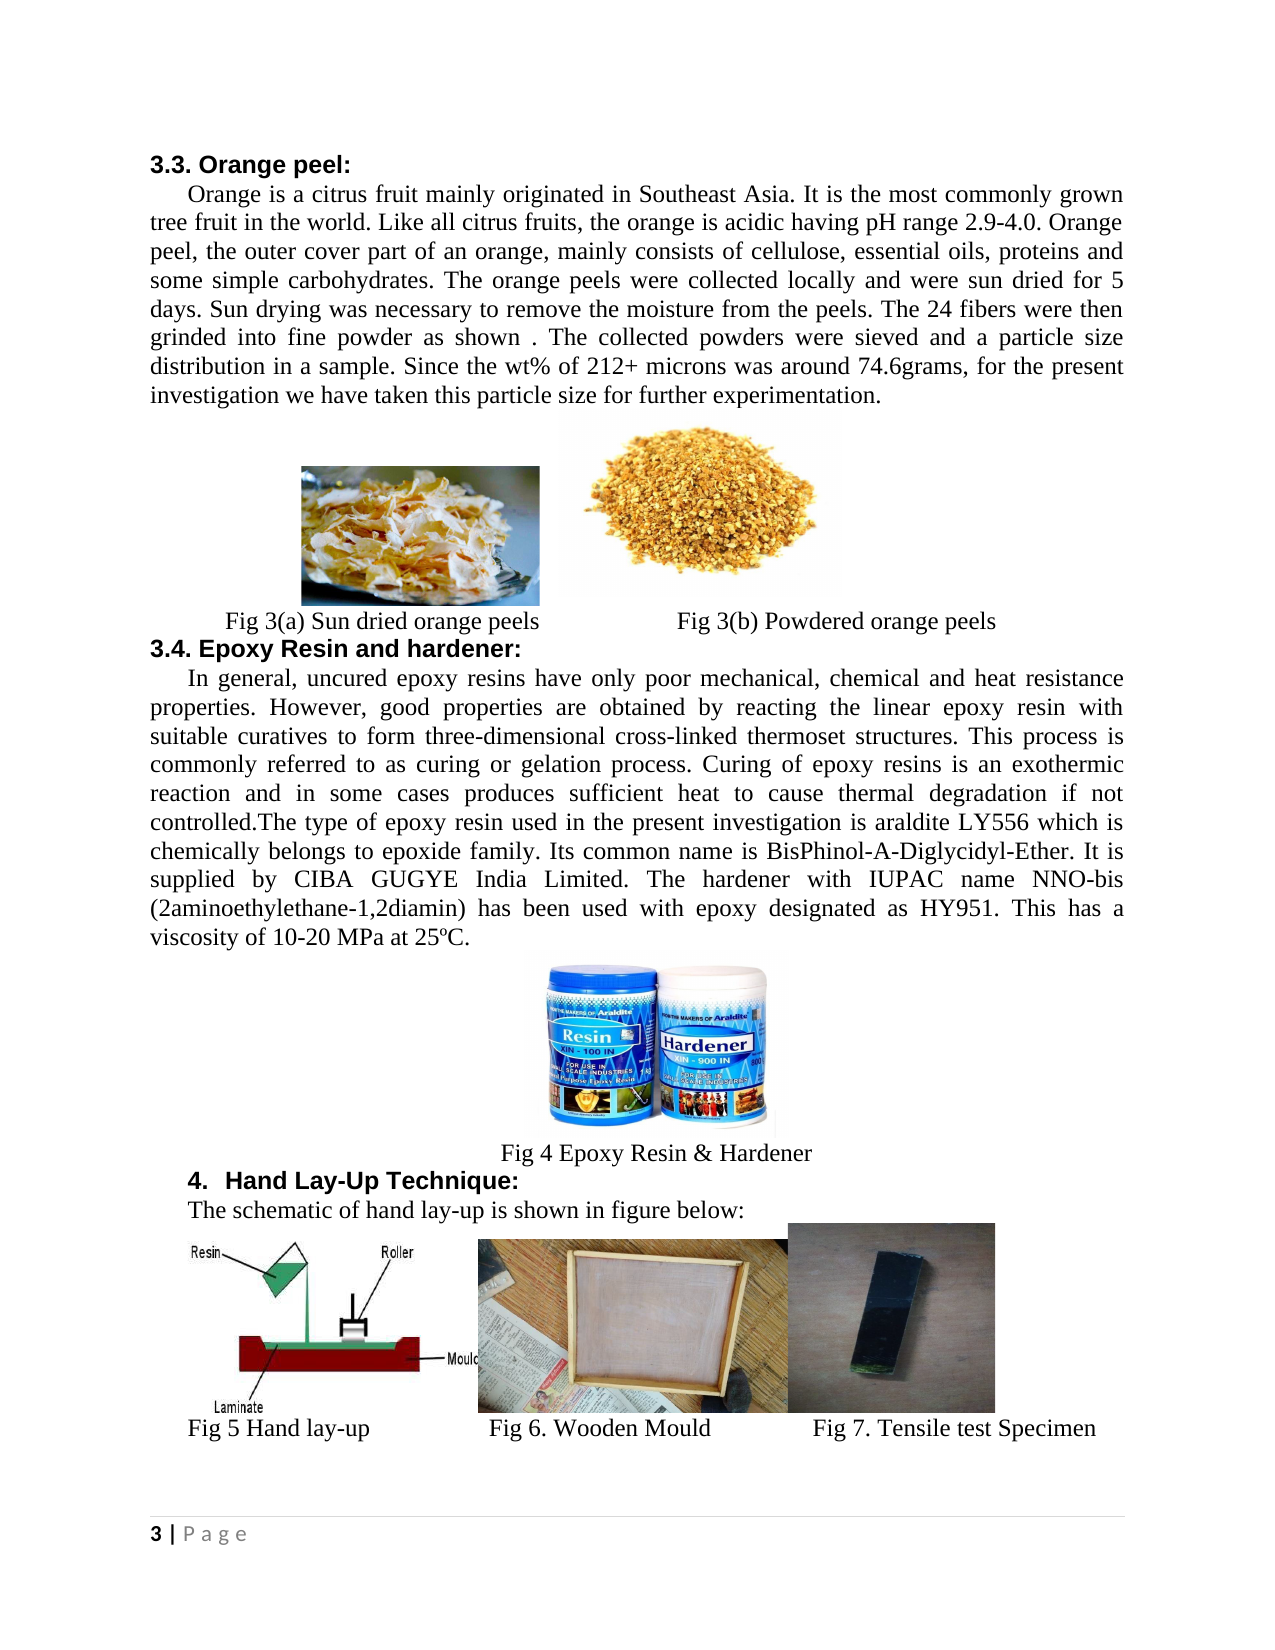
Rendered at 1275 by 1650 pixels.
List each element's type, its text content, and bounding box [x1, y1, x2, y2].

text Fig 3(a) Sun dried orange peels Fig 3(b) Powdered orange peels [150, 409, 1125, 634]
text The schematic of hand lay-up is shown in figure below: [150, 1195, 1125, 1224]
text In general, uncured epoxy resins have only poor mechanical, chemical and heat resistance properties. However, good properties are obtained by reacting the linear epoxy resin with suitable curatives to form three-dimensional cross-linked thermoset structures. This process is commonly referred to as curing or gelation process. Curing of epoxy resins is an exothermic reaction and in some cases produces sufficient heat to cause thermal degradation if not controlled.The type of epoxy resin used in the present investigation is araldite LY556 which is chemically belongs to epoxide family. Its common name is BisPhinol-A-Diglycidyl-Ether. It is supplied by CIBA GUGYE India Limited. The hardener with IUPAC name NNO-bis (2aminoethylethane-1,2diamin) has been used with epoxy designated as HY951. This has a viscosity of 10-20 MPa at 25ºC. [150, 663, 1125, 951]
list Hand Lay-Up Technique: [187, 1166, 1125, 1195]
text 3.3. Orange peel: [150, 150, 1125, 179]
text Orange is a citrus fruit mainly originated in Southeast Asia. It is the most commonly grown tree fruit in the world. Like all citrus fruits, the orange is acidic having pH range 2.9-4.0. Orange peel, the outer cover part of an orange, mainly consists of cellulose, essential oils, proteins and some simple carbohydrates. The orange peels were collected locally and were sun dried for 5 days. Sun drying was necessary to remove the moisture from the peels. The 24 fibers were then grinded into fine powder as shown . The collected powders were sieved and a particle size distribution in a sample. Since the wt% of 212+ microns was around 74.6grams, for the present investigation we have taken this particle size for further experimentation. [150, 179, 1125, 409]
text Fig 5 Hand lay-up Fig 6. Wooden Mould Fig 7. Tensile test Specimen [150, 1413, 1125, 1442]
text Fig 4 Epoxy Resin & Hardener [150, 1138, 1125, 1166]
text 3.4. Epoxy Resin and hardener: [150, 634, 1125, 663]
